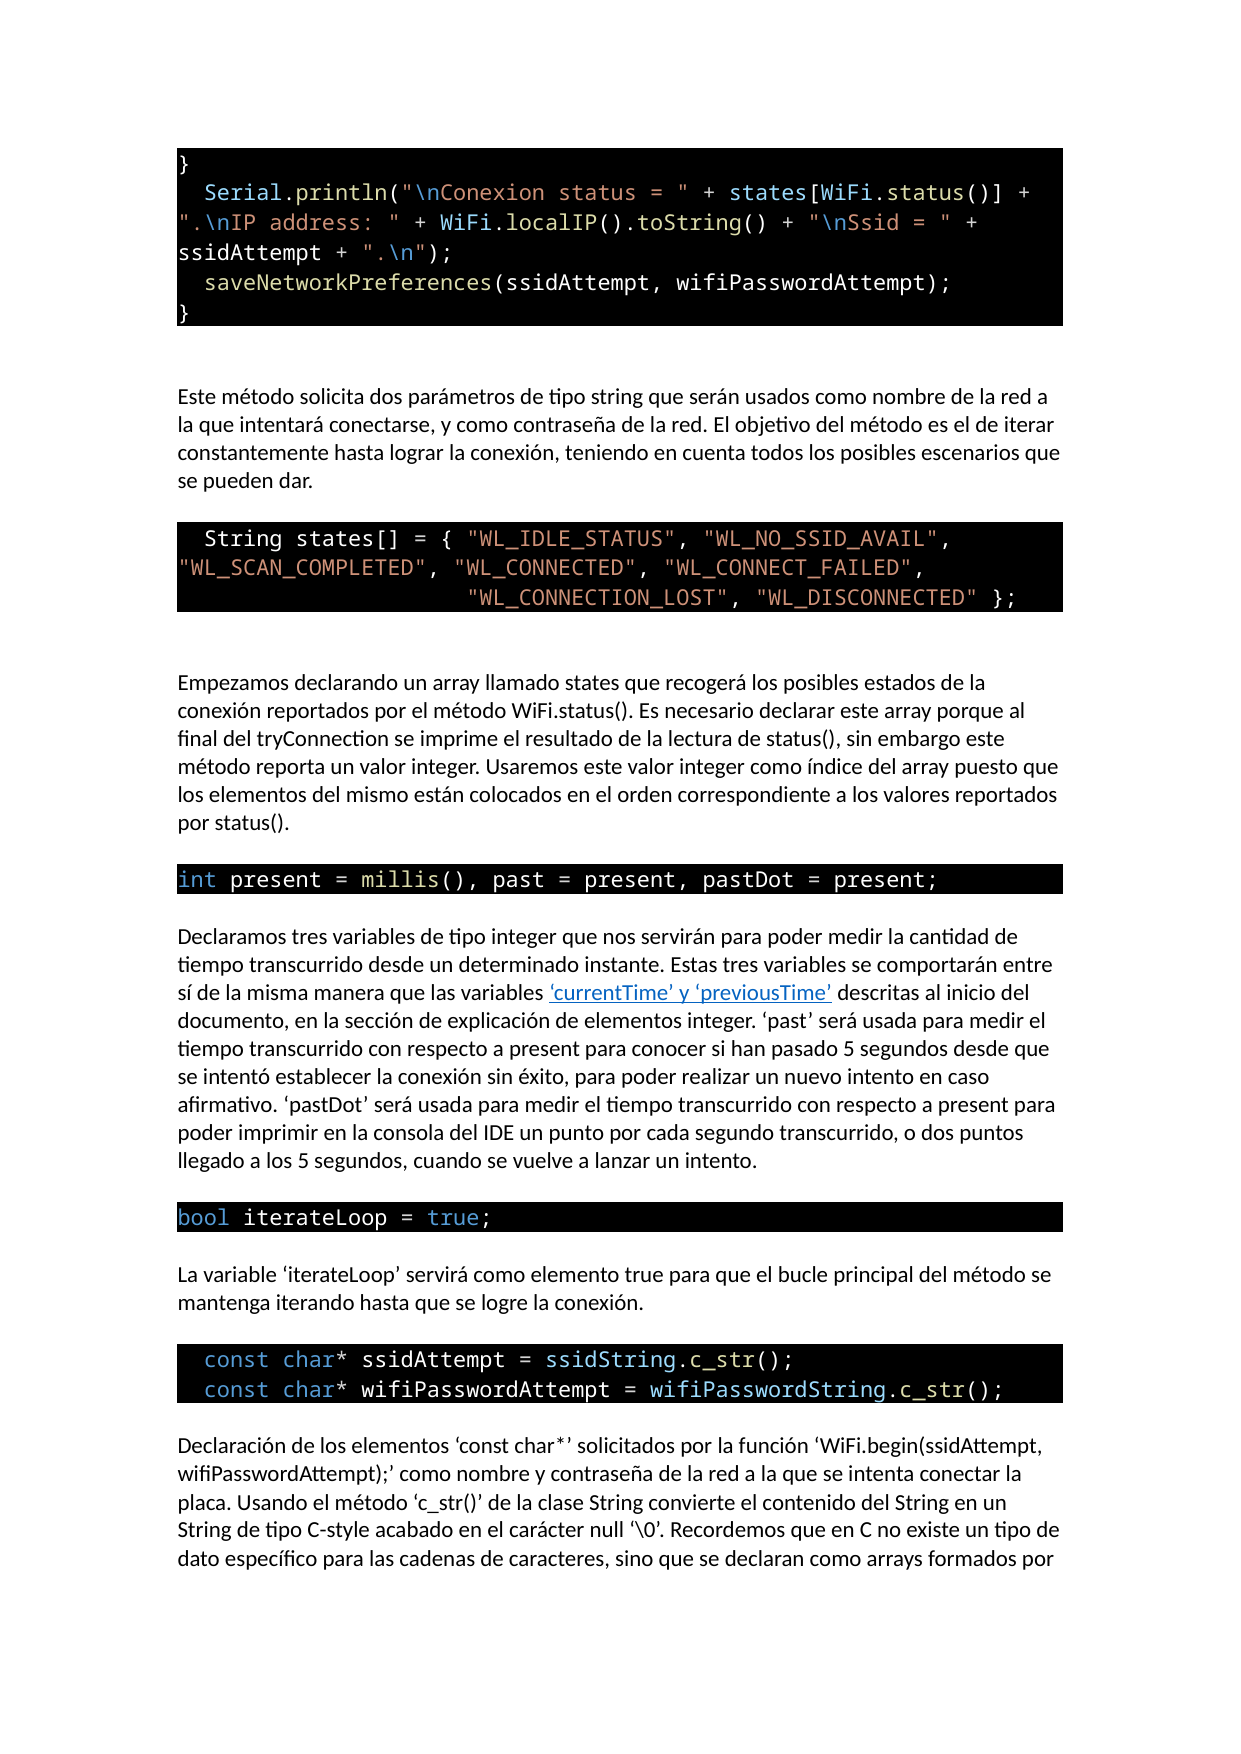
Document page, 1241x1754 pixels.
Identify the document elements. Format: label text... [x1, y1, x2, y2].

text "WL_CONNECTION_LOST", "WL_DISCONNECTED" }; [177, 582, 1063, 612]
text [177, 267, 1063, 297]
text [177, 177, 1063, 267]
text Este método solicita dos parámetros de tipo string que serán usados como nombre de la red a la que intentará conectarse, y como contraseña de la red. El objetivo del método es el de iterar constantemente hasta lograr la conexión, teniendo en cuenta todos los posibles escenarios que se pueden dar. [177, 382, 1063, 494]
text } [177, 148, 1063, 177]
text int present = millis(), past = present, pastDot = present; [177, 864, 1063, 894]
text Declaramos tres variables de tipo integer que nos servirán para poder medir la cantidad de tiempo transcurrido desde un determinado instante. Estas tres variables se comportarán entre sí de la misma manera que las variables ‘currentTime’ y ‘previousTime’ descritas al inicio del documento, en la sección de explicación de elementos integer. ‘past’ será usada para medir el tiempo transcurrido con respecto a present para conocer si han pasado 5 segundos desde que se intentó establecer la conexión sin éxito, para poder realizar un nuevo intento en caso afirmativo. ‘pastDot’ será usada para medir el tiempo transcurrido con respecto a present para poder imprimir en la consola del IDE un punto por cada segundo transcurrido, o dos puntos llegado a los 5 segundos, cuando se vuelve a lanzar un intento. [177, 922, 1063, 1174]
text const char* wifiPasswordAttempt = wifiPasswordString.c_str(); [177, 1374, 1063, 1403]
text bool iterateLoop = true; [177, 1202, 1063, 1232]
text String states[] = { "WL_IDLE_STATUS", "WL_NO_SSID_AVAIL", "WL_SCAN_COMPLETED", "WL_CONNECTED", "WL_CONNECT_FAILED", [177, 522, 1063, 582]
text const char* ssidAttempt = ssidString.c_str(); [177, 1344, 1063, 1374]
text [177, 1432, 1063, 1572]
text La variable ‘iterateLoop’ servirá como elemento true para que el bucle principal del método se mantenga iterando hasta que se logre la conexión. [177, 1260, 1063, 1316]
text } [177, 297, 1063, 326]
text Empezamos declarando un array llamado states que recogerá los posibles estados de la conexión reportados por el método WiFi.status(). Es necesario declarar este array porque al final del tryConnection se imprime el resultado de la lectura de status(), sin embargo este método reporta un valor integer. Usaremos este valor integer como índice del array puesto que los elementos del mismo están colocados en el orden correspondiente a los valores reportados por status(). [177, 668, 1063, 836]
